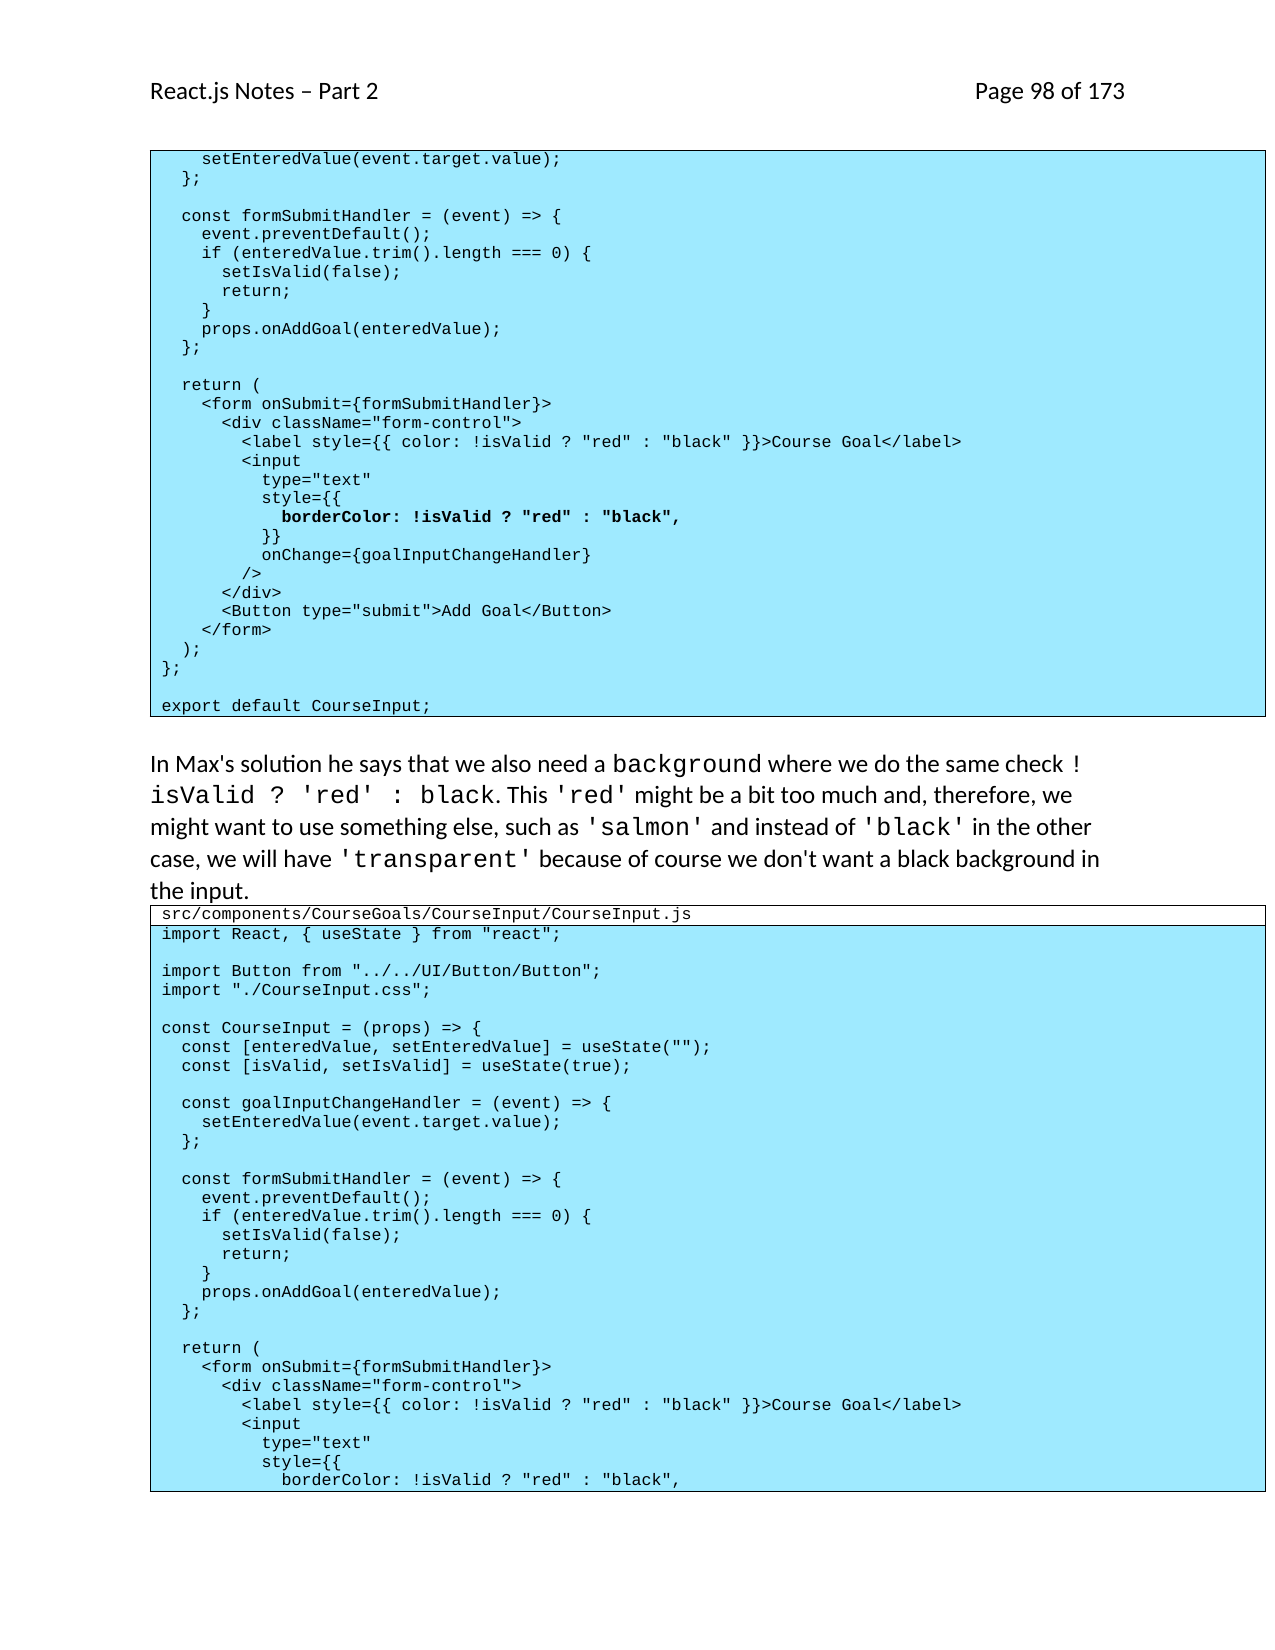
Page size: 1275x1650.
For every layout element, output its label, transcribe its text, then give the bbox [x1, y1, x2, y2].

table_header src/components/CourseGoals/CourseInput/CourseInput.js [151, 906, 1265, 925]
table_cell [151, 151, 1265, 716]
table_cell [151, 926, 1265, 1491]
text In Max's solution he says that we also need a background where we do the same check !isValid ? 'red' : black. This 'red' might be a bit too much and, therefore, we might want to use something else, such as 'salmon' and instead of 'black' in the other case, we will have 'transparent' because of course we don't want a black background in the input. [150, 748, 1125, 905]
